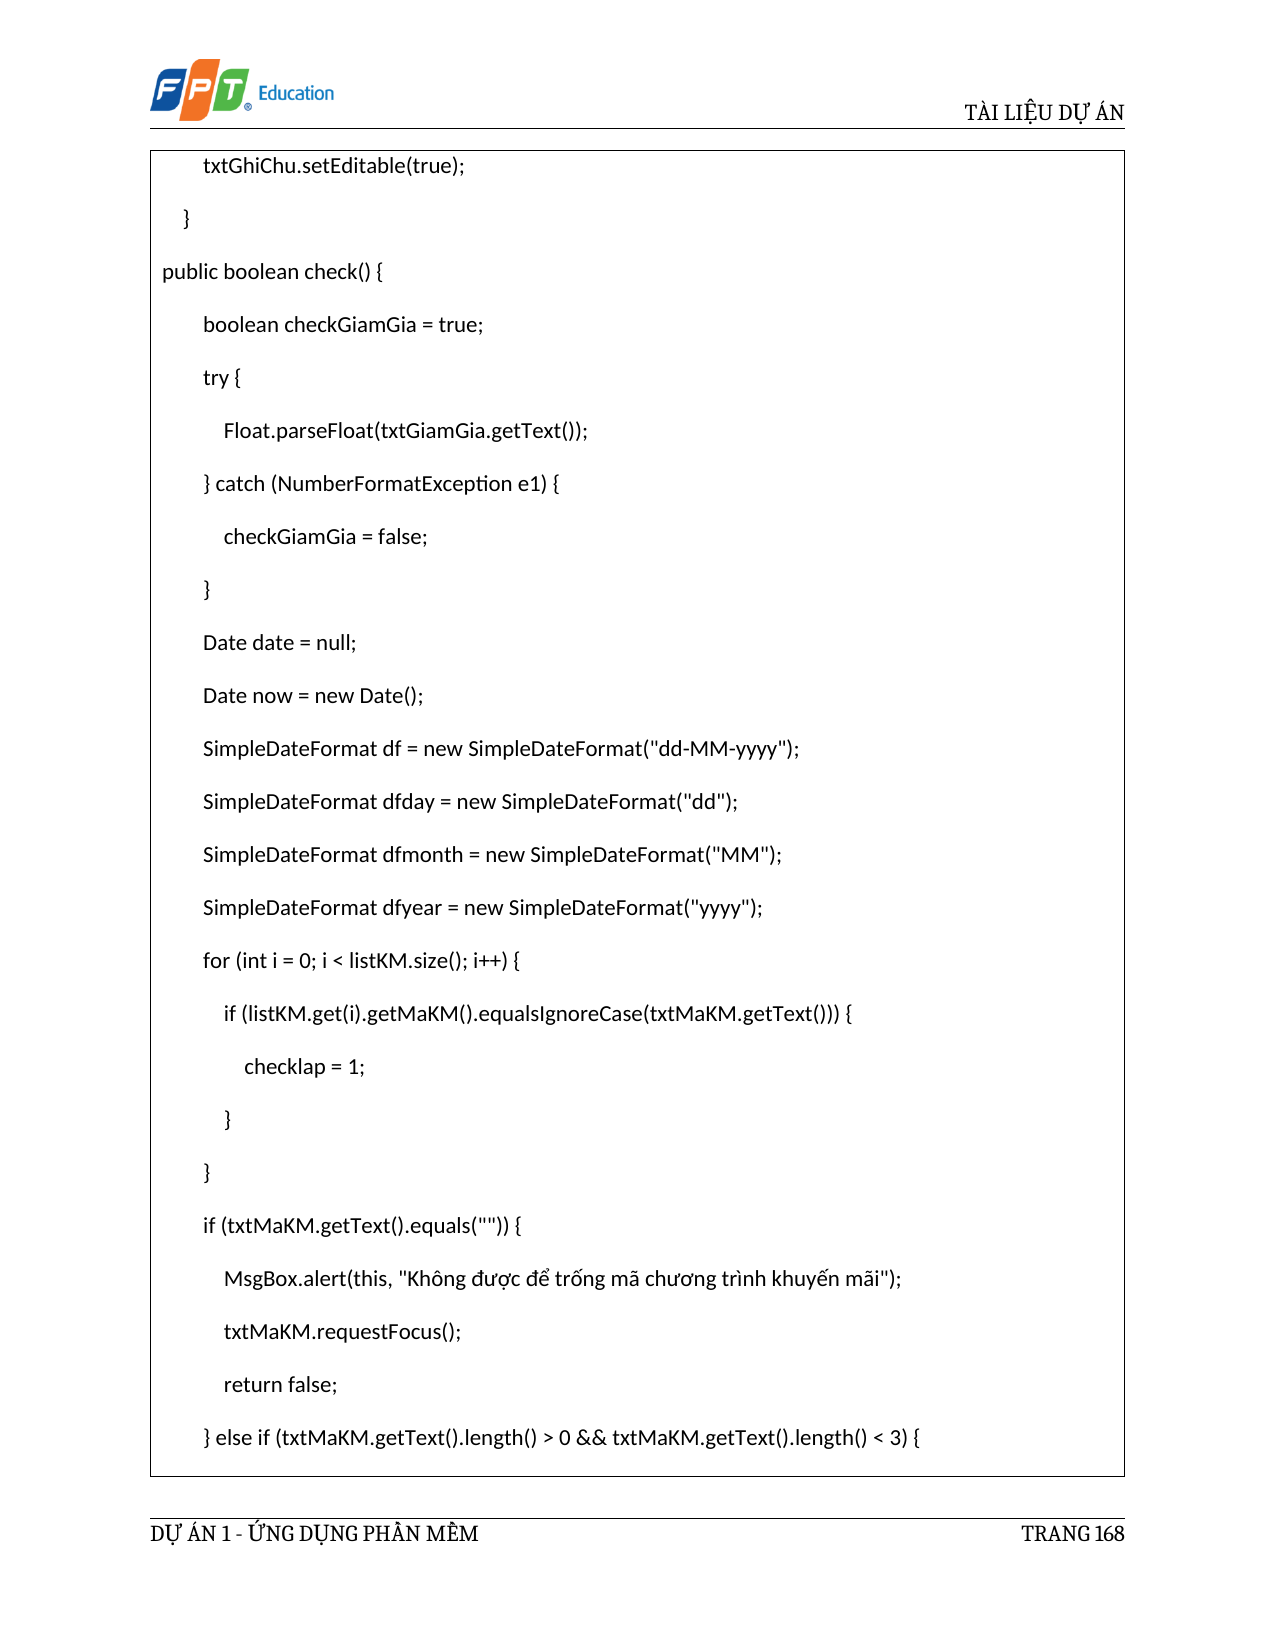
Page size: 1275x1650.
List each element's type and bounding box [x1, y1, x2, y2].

table_header [151, 151, 1124, 1476]
picture [150, 59, 336, 121]
